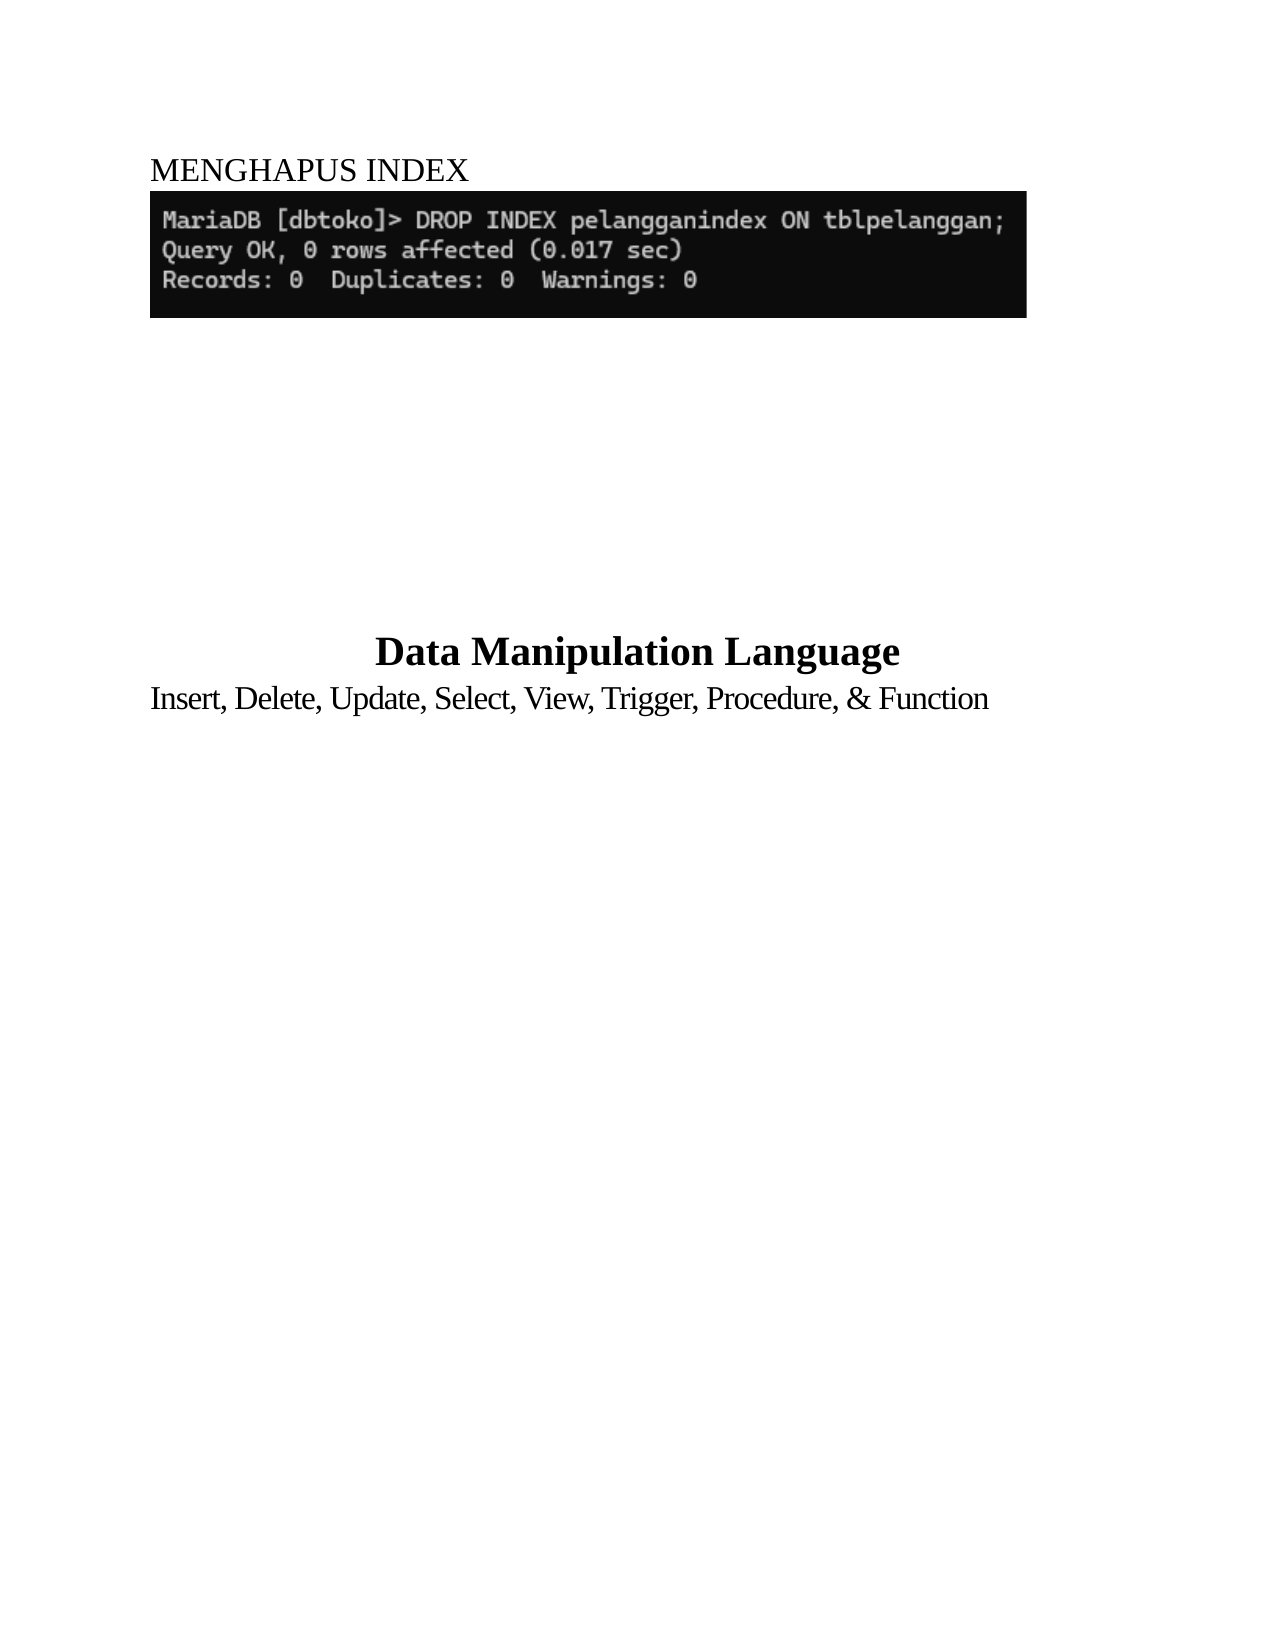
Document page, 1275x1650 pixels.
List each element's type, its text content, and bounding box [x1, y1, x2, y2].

subtitle Data Manipulation Language [150, 626, 1125, 674]
title Insert, Delete, Update, Select, View, Trigger, Procedure, & Function [150, 678, 1125, 716]
picture [150, 191, 1027, 318]
subtitle MENGHAPUS INDEX [150, 150, 1125, 188]
